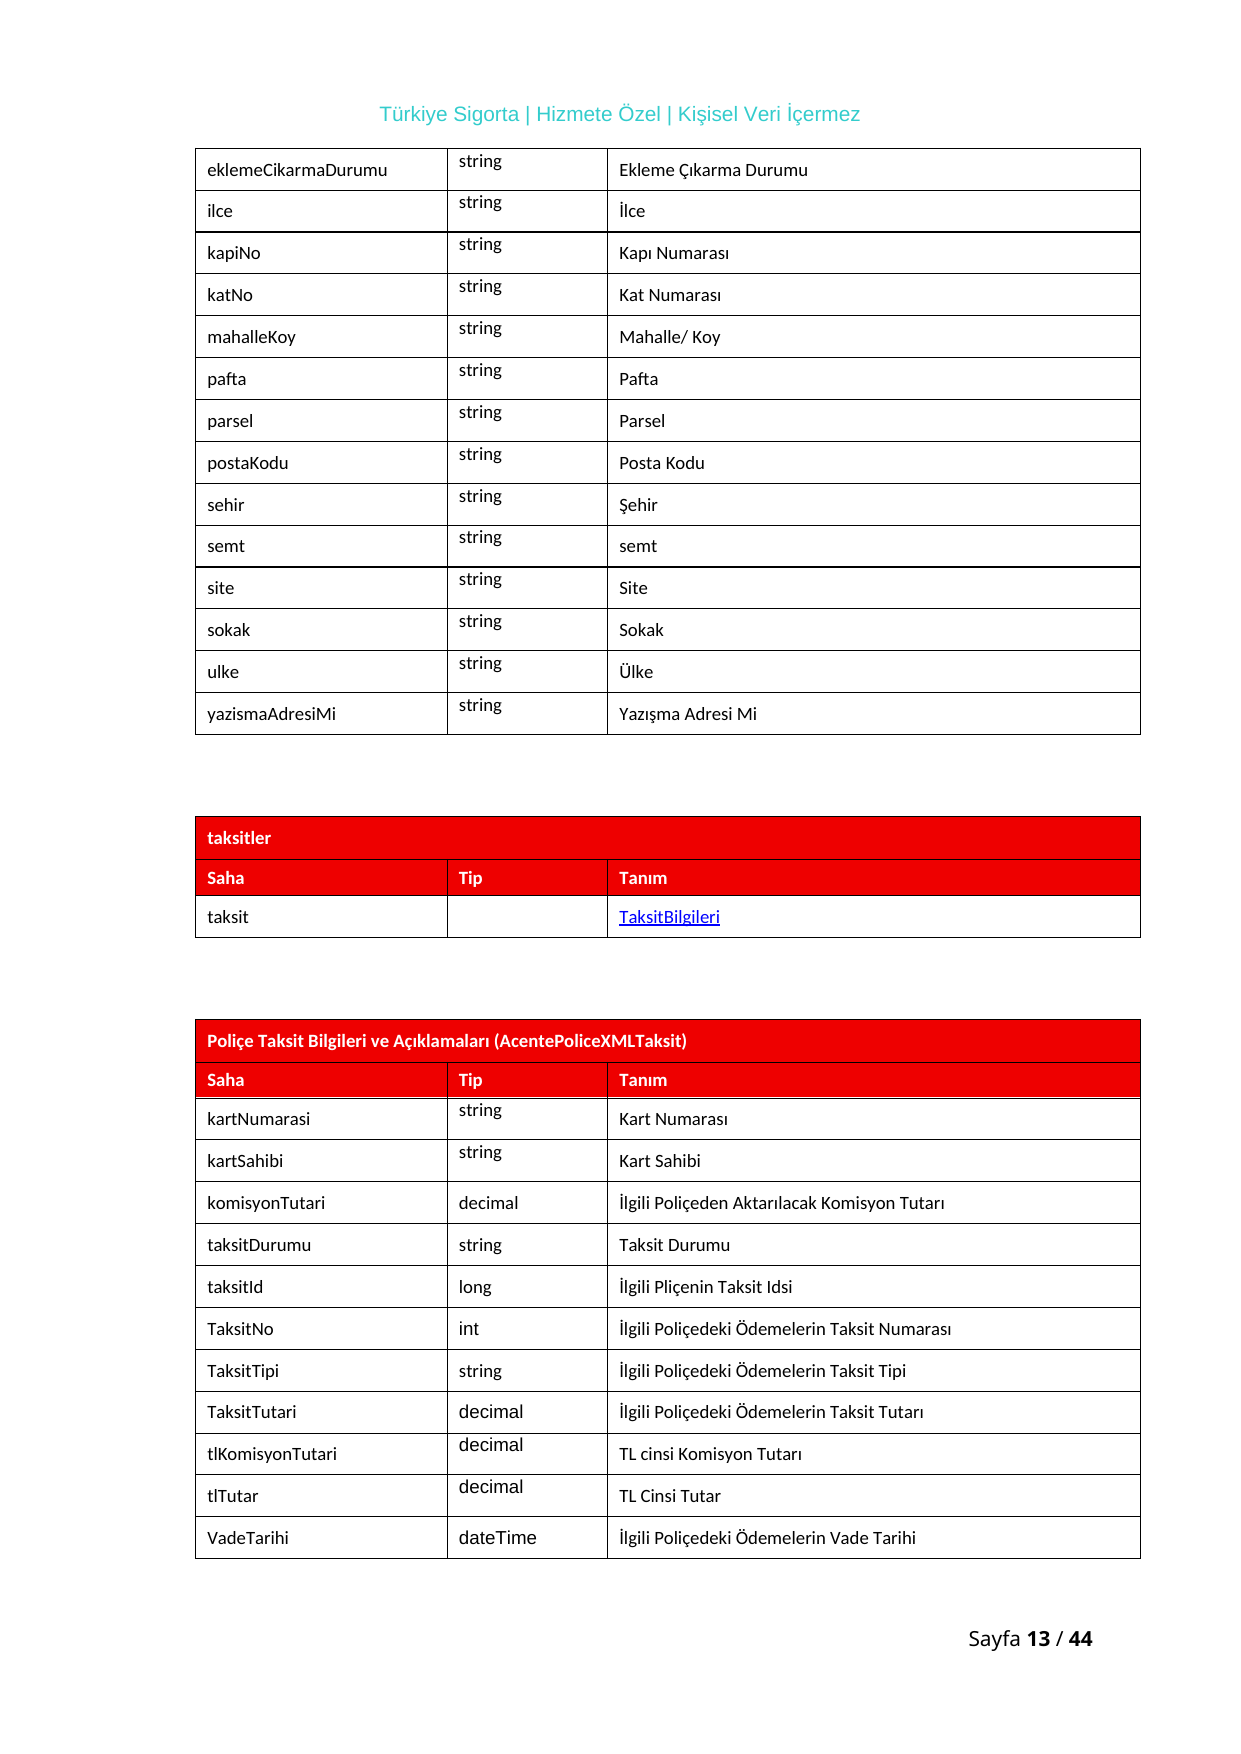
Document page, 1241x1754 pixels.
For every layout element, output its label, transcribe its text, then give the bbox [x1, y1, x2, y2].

table_cell string [448, 526, 607, 566]
table_cell İlgili Poliçedeki Ödemelerin Taksit Tutarı [608, 1392, 1140, 1432]
table_cell komisyonTutari [196, 1182, 447, 1223]
table_cell int [448, 1308, 607, 1349]
table_cell taksitDurumu [196, 1224, 447, 1265]
table_cell Posta Kodu [608, 442, 1140, 483]
table_cell string [448, 568, 607, 608]
table_cell Tip [448, 1063, 607, 1097]
table_cell Tip [448, 860, 607, 895]
table_cell Taksit Durumu [608, 1224, 1140, 1265]
table_cell Yazışma Adresi Mi [608, 693, 1140, 734]
table_cell Pafta [608, 358, 1140, 399]
table_cell katNo [196, 274, 447, 315]
table_cell İlce [608, 191, 1140, 231]
table_cell Tanım [608, 860, 1140, 895]
table_cell Ekleme Çıkarma Durumu [608, 149, 1140, 189]
table_cell İlgili Pliçenin Taksit Idsi [608, 1266, 1140, 1307]
table_cell string [448, 233, 607, 273]
table_cell string [448, 1140, 607, 1181]
table_cell sehir [196, 484, 447, 524]
table_cell Sokak [608, 609, 1140, 650]
table_cell İlgili Poliçedeki Ödemelerin Taksit Numarası [608, 1308, 1140, 1349]
table_cell Kat Numarası [608, 274, 1140, 315]
table_cell TL cinsi Komisyon Tutarı [608, 1434, 1140, 1474]
table_cell pafta [196, 358, 447, 399]
table_cell Tanım [608, 1063, 1140, 1097]
table_cell taksitId [196, 1266, 447, 1307]
table_cell string [448, 651, 607, 692]
table_cell İlgili Poliçeden Aktarılacak Komisyon Tutarı [608, 1182, 1140, 1223]
table_cell TL Cinsi Tutar [608, 1475, 1140, 1516]
table_cell Parsel [608, 400, 1140, 441]
table_cell string [448, 609, 607, 650]
table_cell TaksitBilgileri [608, 896, 1140, 937]
table_cell Ülke [608, 651, 1140, 692]
table_header taksitler [196, 817, 1140, 859]
table_cell string [448, 358, 607, 399]
table_cell string [448, 274, 607, 315]
table_cell semt [608, 526, 1140, 566]
table_cell VadeTarihi [196, 1517, 447, 1558]
table_cell mahalleKoy [196, 316, 447, 357]
table_cell kapiNo [196, 233, 447, 273]
table_cell string [448, 149, 607, 189]
table_cell Saha [196, 860, 447, 895]
table_cell İlgili Poliçedeki Ödemelerin Vade Tarihi [608, 1517, 1140, 1558]
table_header Poliçe Taksit Bilgileri ve Açıklamaları (AcentePoliceXMLTaksit) [196, 1020, 1140, 1062]
table_cell İlgili Poliçedeki Ödemelerin Taksit Tipi [608, 1350, 1140, 1391]
table_cell dateTime [448, 1517, 607, 1558]
table_cell decimal [448, 1475, 607, 1516]
table_cell TaksitNo [196, 1308, 447, 1349]
table_cell decimal [448, 1392, 607, 1432]
table_cell decimal [448, 1182, 607, 1223]
table_cell ulke [196, 651, 447, 692]
table_cell yazismaAdresiMi [196, 693, 447, 734]
table_cell Saha [196, 1063, 447, 1097]
table_cell string [448, 1224, 607, 1265]
table_cell string [448, 693, 607, 734]
table_cell parsel [196, 400, 447, 441]
table_cell tlKomisyonTutari [196, 1434, 447, 1474]
table_cell postaKodu [196, 442, 447, 483]
table_cell Şehir [608, 484, 1140, 524]
table_cell Kapı Numarası [608, 233, 1140, 273]
table_cell TaksitTutari [196, 1392, 447, 1432]
table_cell taksit [196, 896, 447, 937]
table_cell tlTutar [196, 1475, 447, 1516]
table_cell Mahalle/ Koy [608, 316, 1140, 357]
table_cell site [196, 568, 447, 608]
table_cell string [448, 191, 607, 231]
table_cell eklemeCikarmaDurumu [196, 149, 447, 189]
table_cell decimal [448, 1434, 607, 1474]
table_cell string [448, 1099, 607, 1139]
table_cell Site [608, 568, 1140, 608]
table_cell Kart Sahibi [608, 1140, 1140, 1181]
table_cell Kart Numarası [608, 1099, 1140, 1139]
table_cell kartSahibi [196, 1140, 447, 1181]
table_cell string [448, 484, 607, 524]
table_cell string [448, 1350, 607, 1391]
table_cell long [448, 1266, 607, 1307]
table_cell string [448, 316, 607, 357]
table_cell kartNumarasi [196, 1099, 447, 1139]
table_cell semt [196, 526, 447, 566]
table_cell TaksitTipi [196, 1350, 447, 1391]
table_cell string [448, 442, 607, 483]
table_cell string [448, 400, 607, 441]
table_cell [448, 896, 607, 937]
table_cell ilce [196, 191, 447, 231]
table_cell sokak [196, 609, 447, 650]
